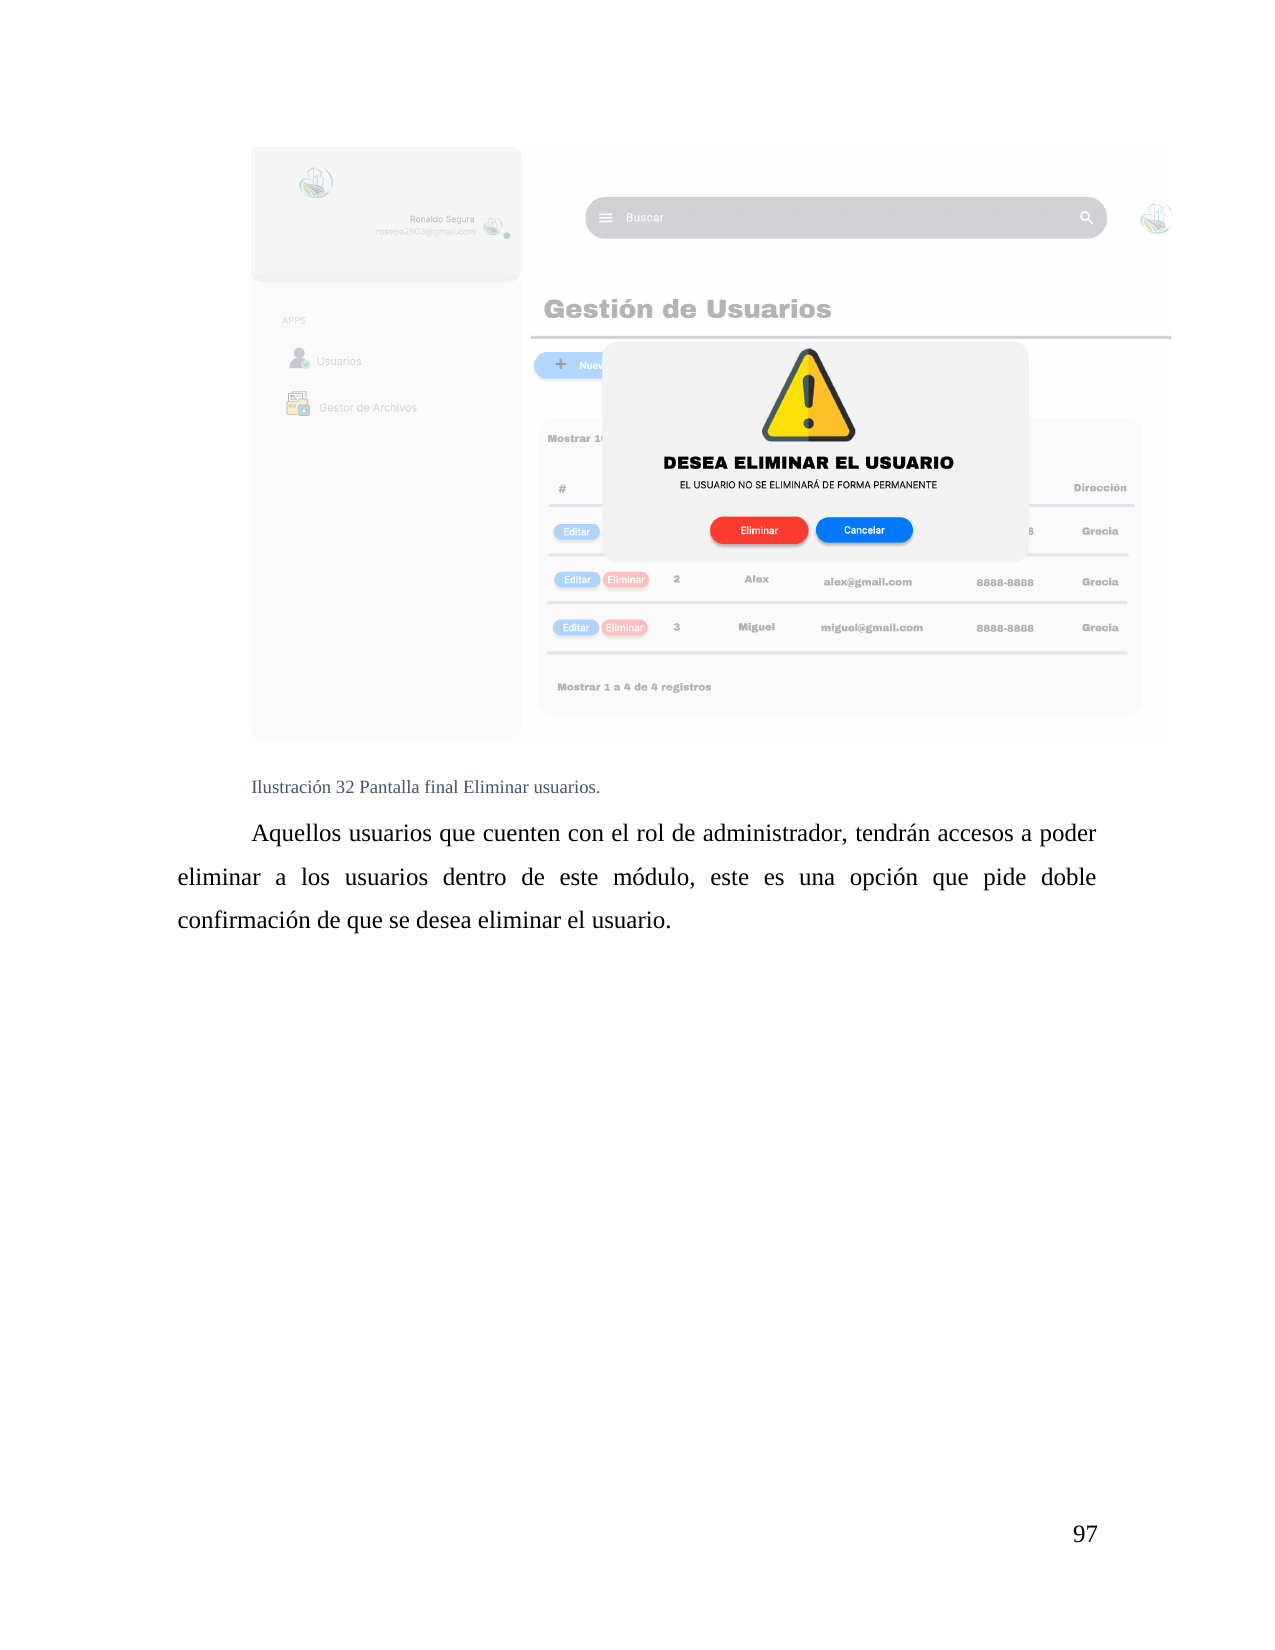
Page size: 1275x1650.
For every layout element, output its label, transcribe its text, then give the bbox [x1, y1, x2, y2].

picture [251, 147, 1172, 746]
text Aquellos usuarios que cuenten con el rol de administrador, tendrán accesos a poder eliminar a los usuarios dentro de este módulo, este es una opción que pide doble confirmación de que se desea eliminar el usuario. [177, 818, 1098, 933]
text Ilustración 32 Pantalla final Eliminar usuarios. [177, 776, 1098, 798]
